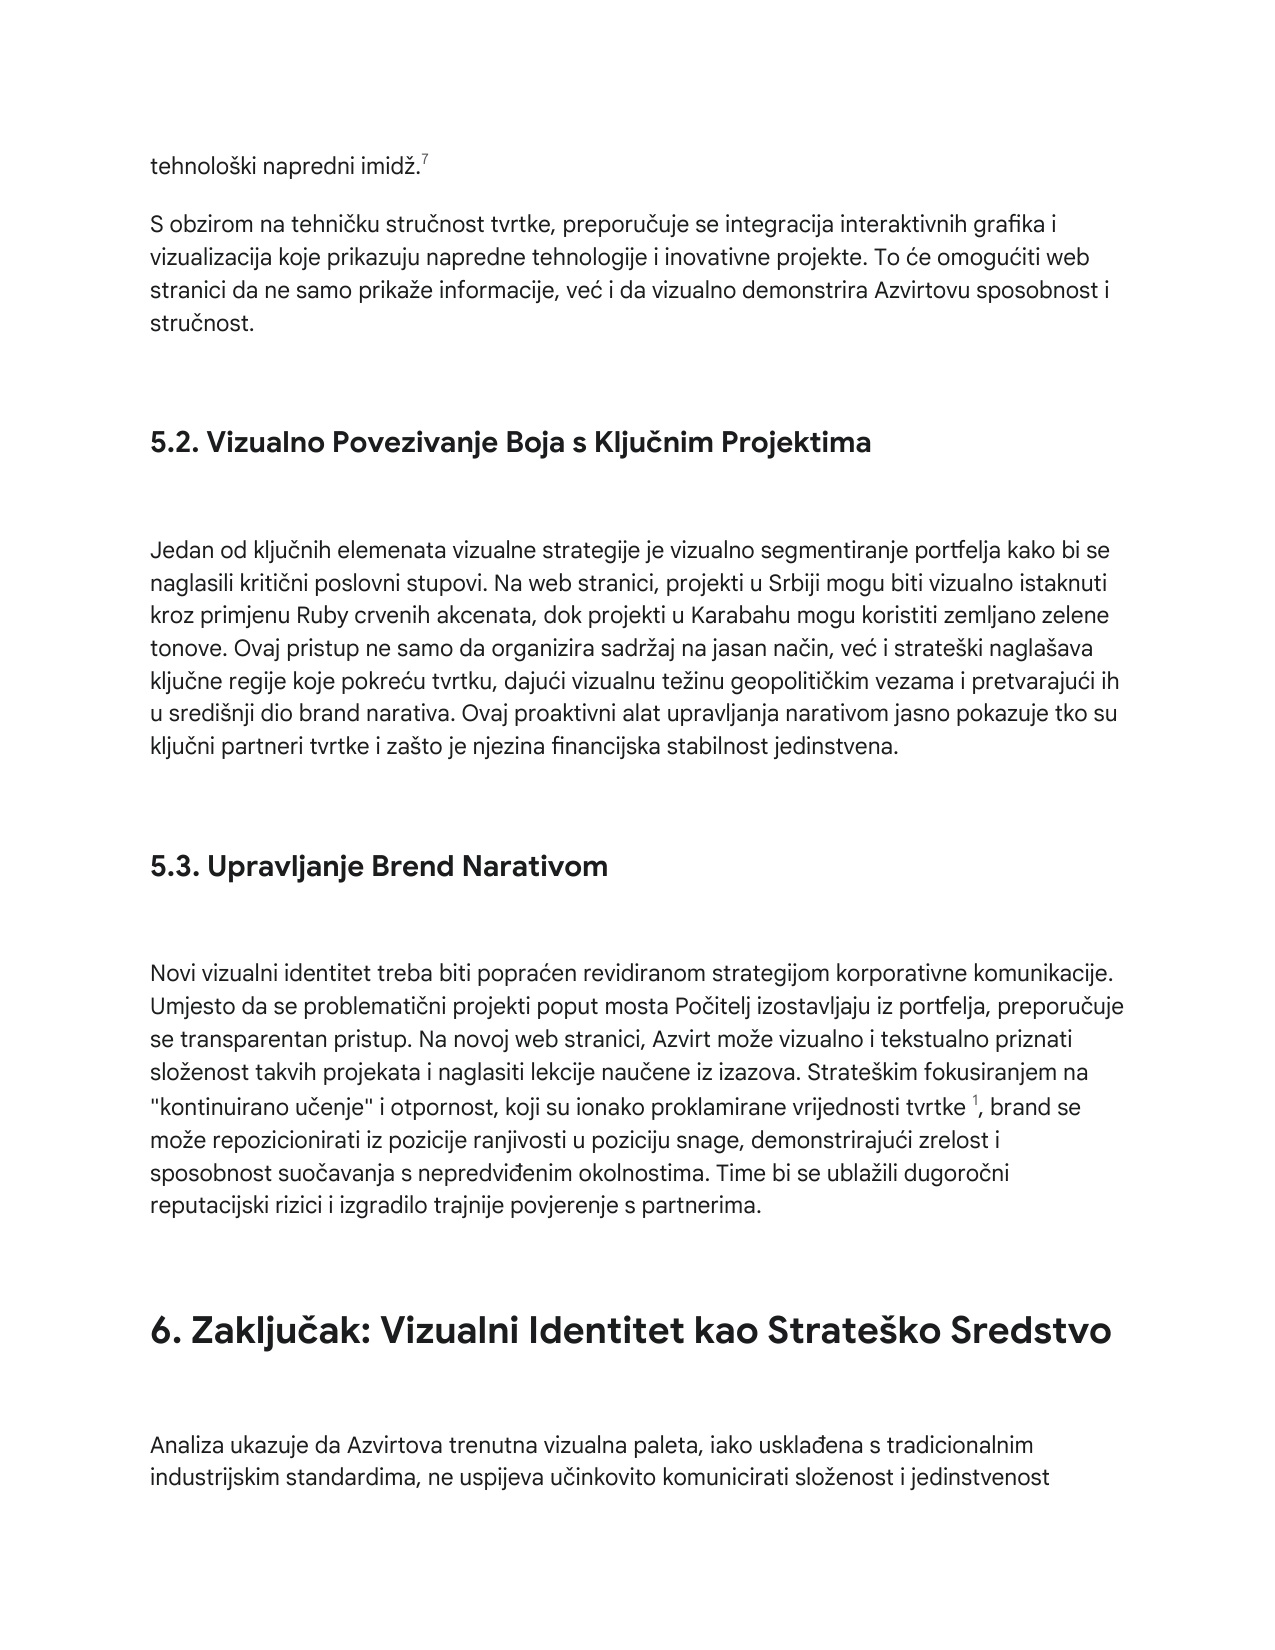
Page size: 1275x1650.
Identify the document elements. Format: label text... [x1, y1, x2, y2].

text Novi vizualni identitet treba biti popraćen revidiranom strategijom korporativne komunikacije. Umjesto da se problematični projekti poput mosta Počitelj izostavljaju iz portfelja, preporučuje se transparentan pristup. Na novoj web stranici, Azvirt može vizualno i tekstualno priznati složenost takvih projekata i naglasiti lekcije naučene iz izazova. Strateškim fokusiranjem na "kontinuirano učenje" i otpornost, koji su ionako proklamirane vrijednosti tvrtke 1, brand se može repozicionirati iz pozicije ranjivosti u poziciju snage, demonstrirajući zrelost i sposobnost suočavanja s nepredviđenim okolnostima. Time bi se ublažili dugoročni reputacijski rizici i izgradilo trajnije povjerenje s partnerima. [150, 960, 1125, 1220]
subtitle 5.2. Vizualno Povezivanje Boja s Ključnim Projektima [150, 424, 1125, 461]
subtitle 5.3. Upravljanje Brend Narativom [150, 848, 1125, 884]
text S obzirom na tehničku stručnost tvrtke, preporučuje se integracija interaktivnih grafika i vizualizacija koje prikazuju napredne tehnologije i inovativne projekte. To će omogućiti web stranici da ne samo prikaže informacije, već i da vizualno demonstrira Azvirtovu sposobnost i stručnost. [150, 211, 1125, 338]
subtitle 6. Zaključak: Vizualni Identitet kao Strateško Sredstvo [150, 1307, 1125, 1354]
text Jedan od ključnih elemenata vizualne strategije je vizualno segmentiranje portfelja kako bi se naglasili kritični poslovni stupovi. Na web stranici, projekti u Srbiji mogu biti vizualno istaknuti kroz primjenu Ruby crvenih akcenata, dok projekti u Karabahu mogu koristiti zemljano zelene tonove. Ovaj pristup ne samo da organizira sadržaj na jasan način, već i strateški naglašava ključne regije koje pokreću tvrtku, dajući vizualnu težinu geopolitičkim vezama i pretvarajući ih u središnji dio brand narativa. Ovaj proaktivni alat upravljanja narativom jasno pokazuje tko su ključni partneri tvrtke i zašto je njezina financijska stabilnost jedinstvena. [150, 536, 1125, 761]
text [150, 150, 1125, 181]
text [150, 1431, 1125, 1492]
